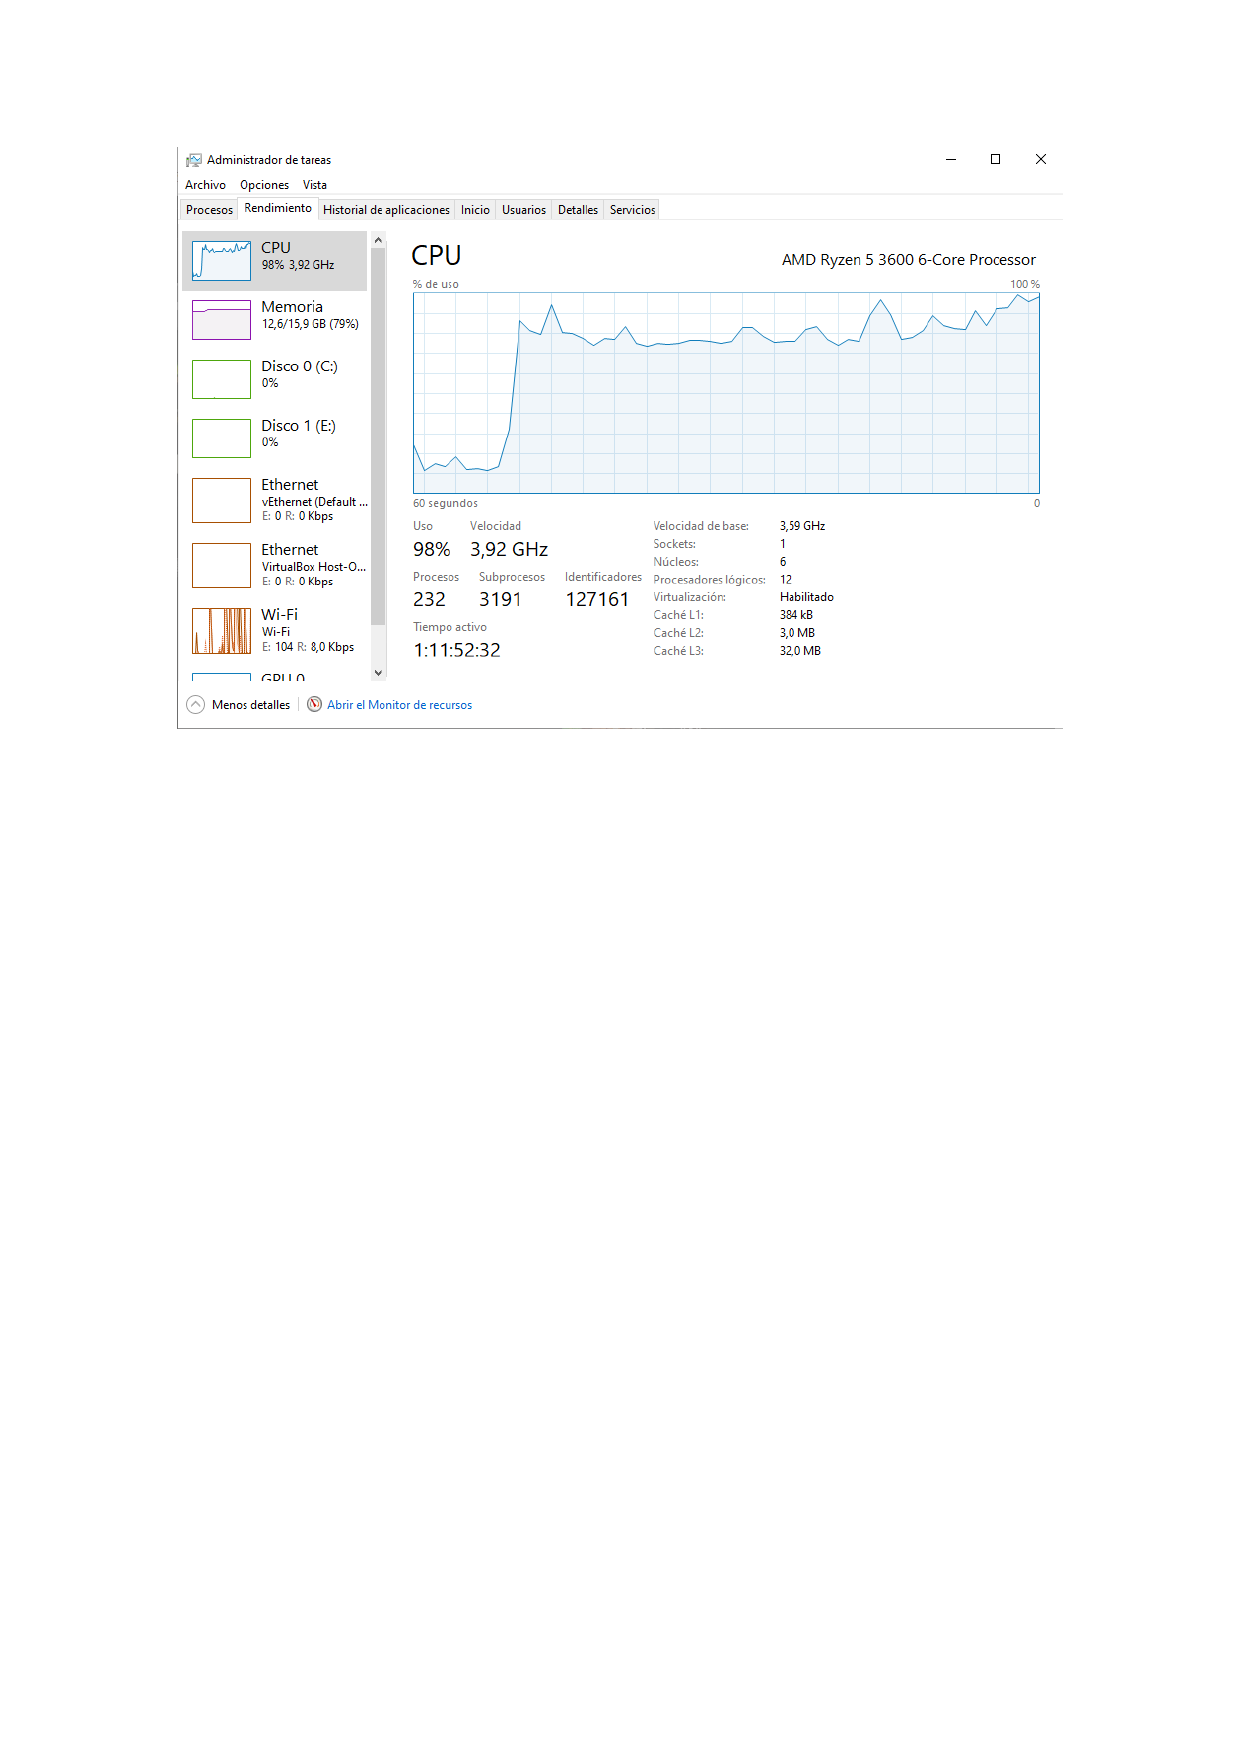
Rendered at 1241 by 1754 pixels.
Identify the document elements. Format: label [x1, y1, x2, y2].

picture [177, 147, 1063, 729]
